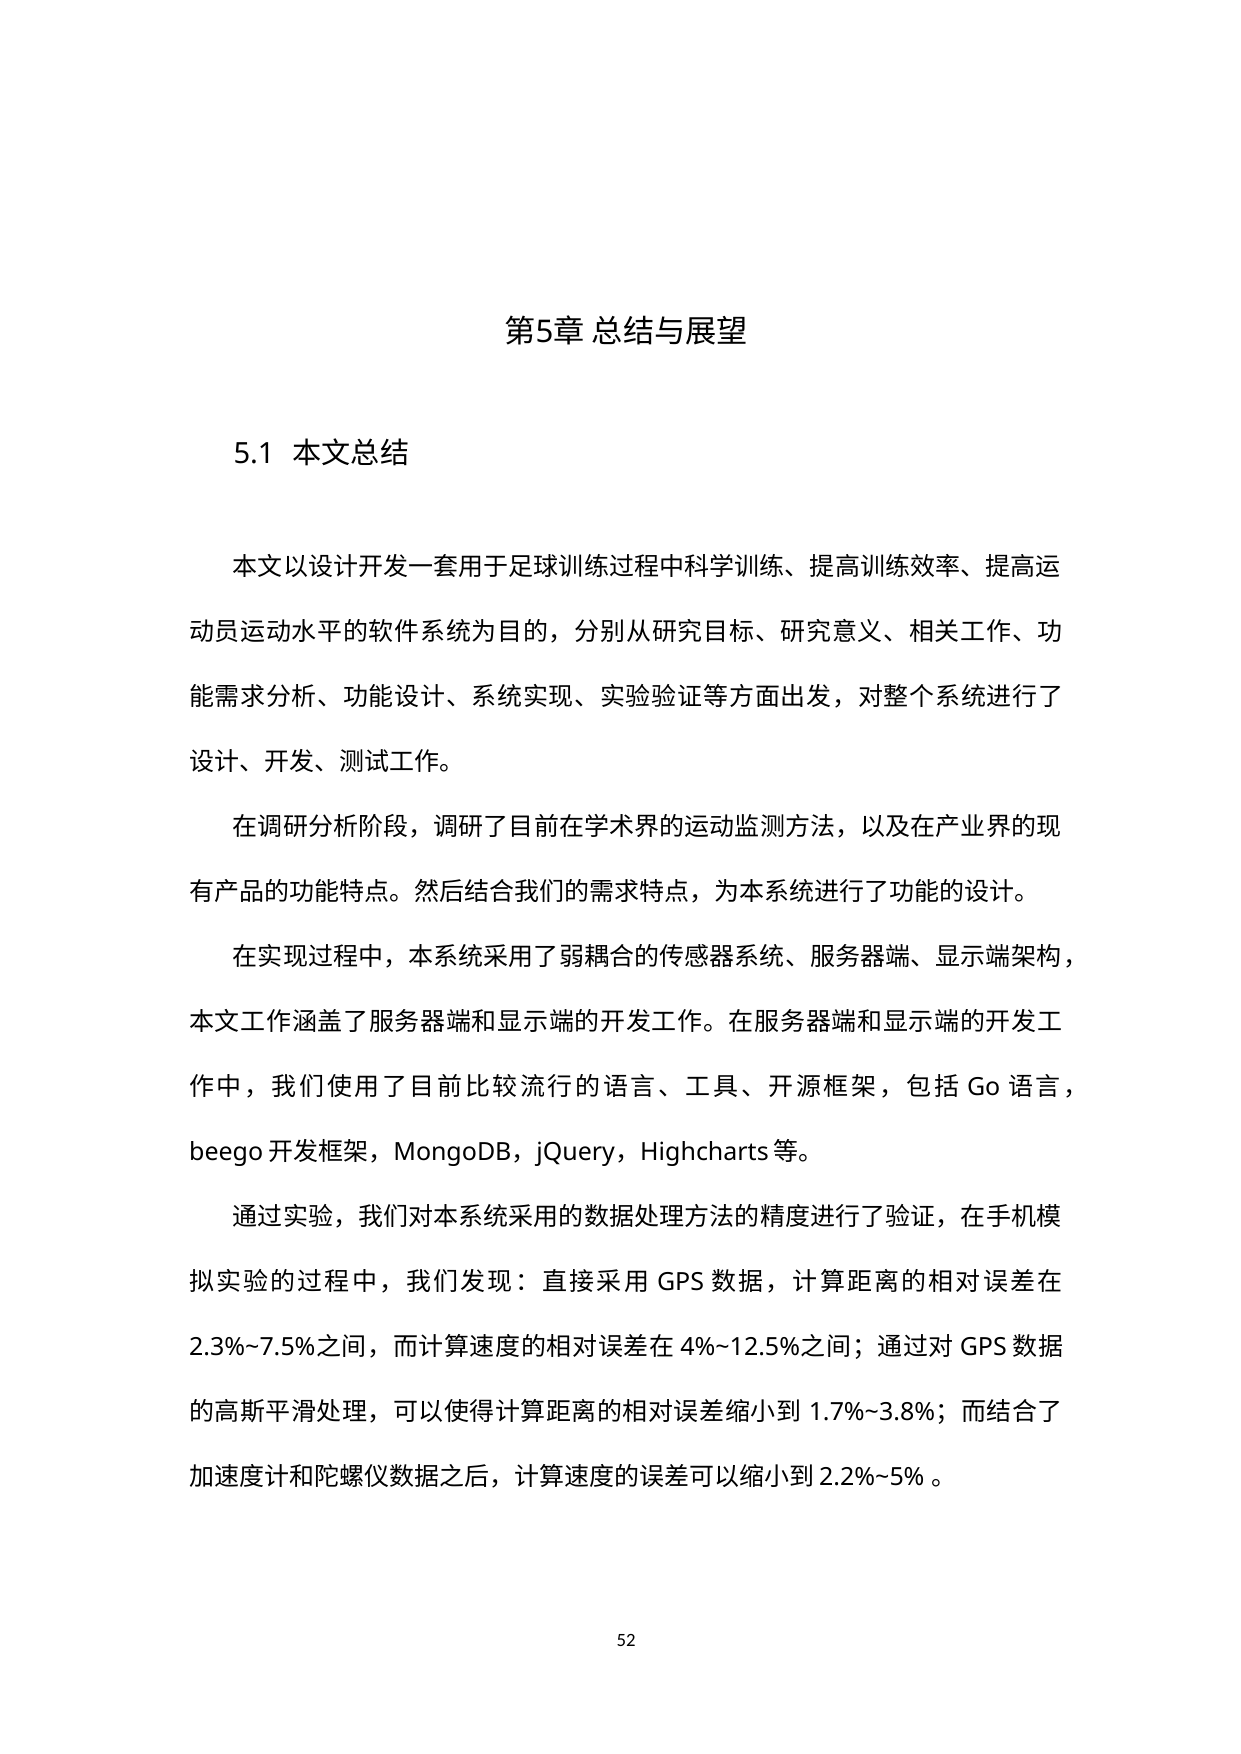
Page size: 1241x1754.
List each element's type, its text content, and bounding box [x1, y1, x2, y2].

text 在调研分析阶段，调研了目前在学术界的运动监测方法，以及在产业界的现有产品的功能特点。然后结合我们的需求特点，为本系统进行了功能的设计。 [189, 792, 1063, 922]
text 在实现过程中，本系统采用了弱耦合的传感器系统、服务器端、显示端架构，本文工作涵盖了服务器端和显示端的开发工作。在服务器端和显示端的开发工作中，我们使用了目前比较流行的语言、工具、开源框架，包括Go语言，beego开发框架，MongoDB，jQuery，Highcharts等。 [189, 922, 1063, 1182]
text 本文以设计开发一套用于足球训练过程中科学训练、提高训练效率、提高运动员运动水平的软件系统为目的，分别从研究目标、研究意义、相关工作、功能需求分析、功能设计、系统实现、实验验证等方面出发，对整个系统进行了设计、开发、测试工作。 [189, 532, 1063, 792]
subtitle 总结与展望 [189, 296, 1063, 361]
text 通过实验，我们对本系统采用的数据处理方法的精度进行了验证，在手机模拟实验的过程中，我们发现：直接采用GPS数据，计算距离的相对误差在2.3%~7.5%之间，而计算速度的相对误差在4%~12.5%之间；通过对GPS数据的高斯平滑处理，可以使得计算距离的相对误差缩小到1.7%~3.8%；而结合了加速度计和陀螺仪数据之后，计算速度的误差可以缩小到2.2%~5% 。 [189, 1182, 1063, 1507]
subtitle 本文总结 [233, 418, 1063, 483]
